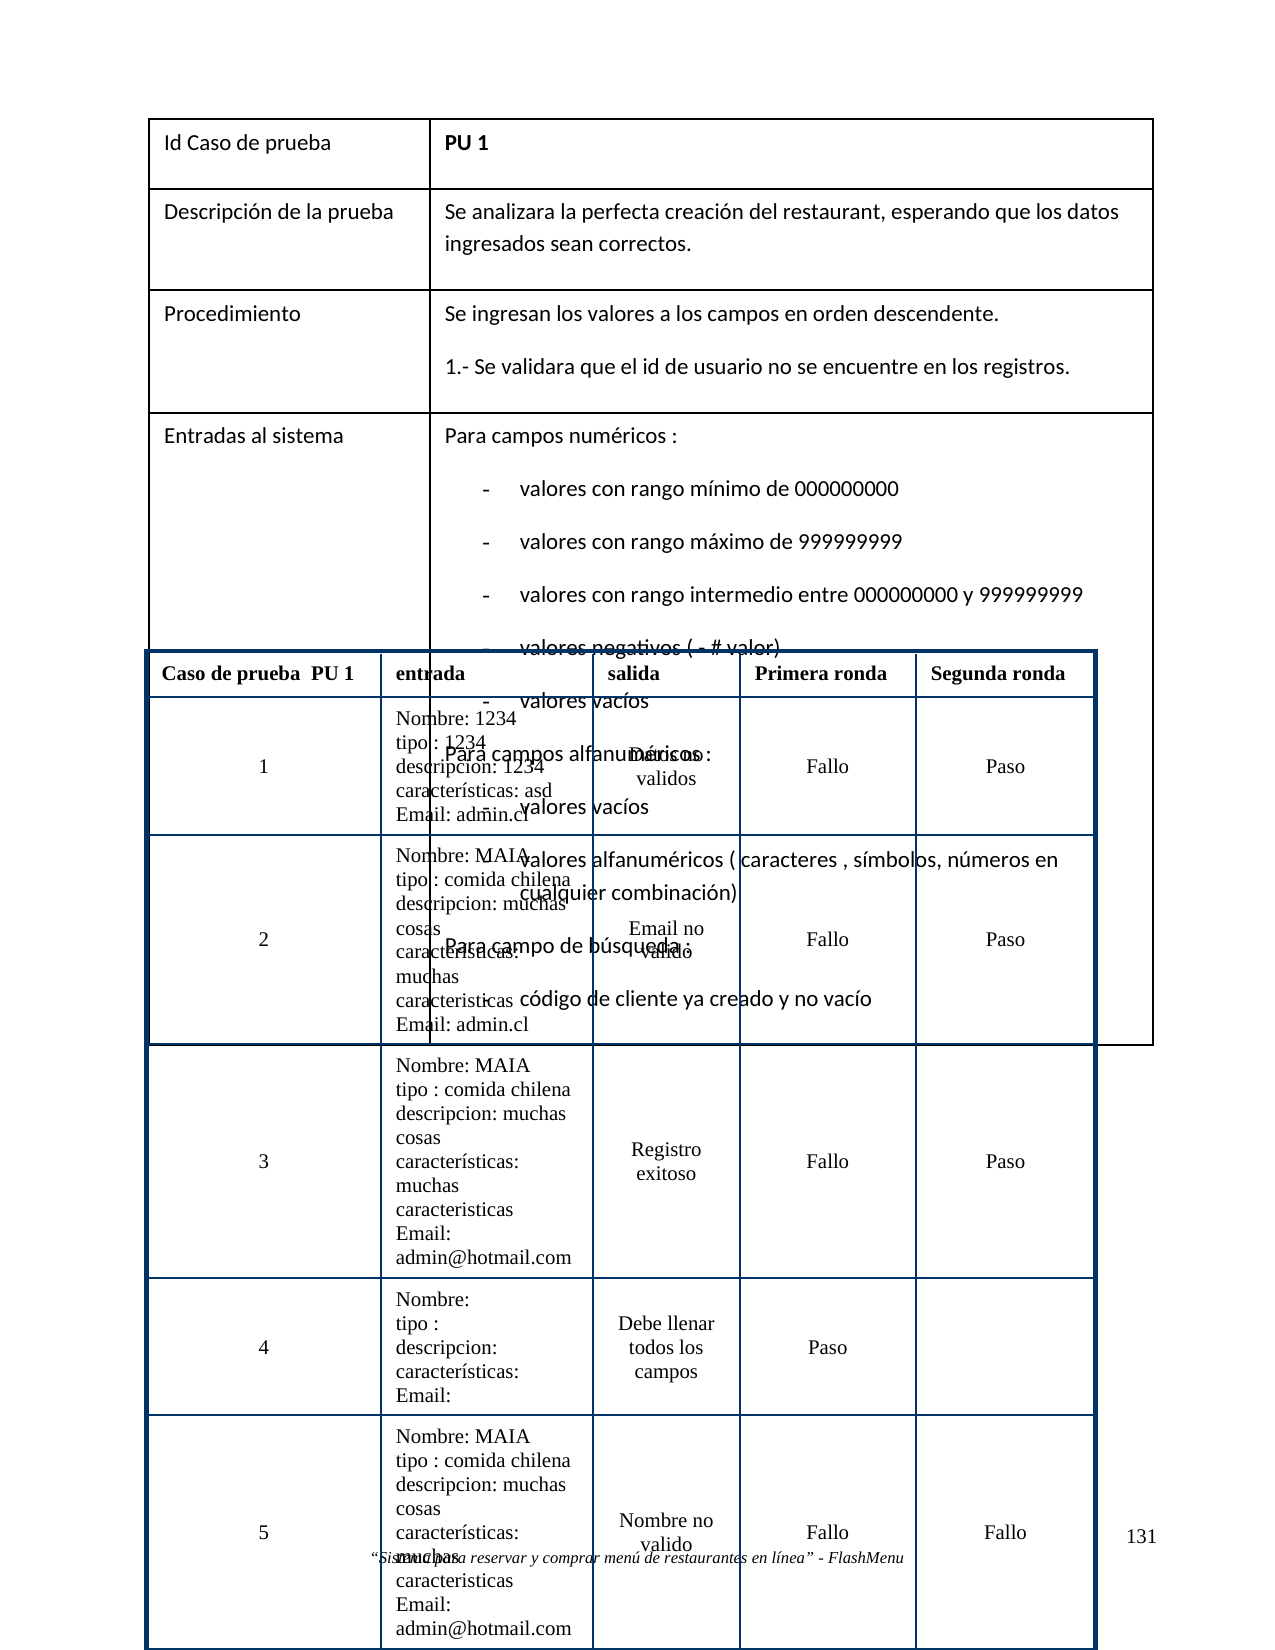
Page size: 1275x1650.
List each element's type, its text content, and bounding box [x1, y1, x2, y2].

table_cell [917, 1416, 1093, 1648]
table_cell Descripción de la prueba [150, 190, 429, 289]
table_header Segunda ronda [917, 653, 1093, 696]
table_cell Nombre: 1234 tipo : 1234 descripcion: 1234 características: asd Email: admin.cl [382, 698, 592, 834]
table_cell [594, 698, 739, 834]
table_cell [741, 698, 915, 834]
table_cell Para campos numéricos : valores con rango mínimo de 000000000 valores con rango máximo de 999999999 valores con rango intermedio entre 000000000 y 999999999 valores negativos ( - # valor) valores vacíos Para campos alfanuméricos : valores vacíos valores alfanuméricos ( caracteres , símbolos, números en cualquier combinación) Para campo de búsqueda : código de cliente ya creado y no vacío [431, 414, 1152, 1044]
table_cell Procedimiento [150, 291, 429, 412]
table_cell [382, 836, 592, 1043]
table_header salida [594, 653, 739, 696]
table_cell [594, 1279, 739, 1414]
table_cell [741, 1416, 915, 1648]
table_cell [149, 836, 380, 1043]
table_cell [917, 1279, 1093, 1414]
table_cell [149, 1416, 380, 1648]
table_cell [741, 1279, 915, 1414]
table_header entrada [382, 653, 593, 696]
table_header Primera ronda [741, 653, 916, 696]
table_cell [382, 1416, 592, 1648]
table_cell 1 [149, 698, 380, 834]
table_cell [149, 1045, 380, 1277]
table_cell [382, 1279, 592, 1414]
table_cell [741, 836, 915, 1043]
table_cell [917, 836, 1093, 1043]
table_header Caso de prueba PU 1 [149, 653, 381, 696]
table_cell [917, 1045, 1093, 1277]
table_cell Entradas al sistema [150, 414, 429, 649]
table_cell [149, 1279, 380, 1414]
table_cell Se analizara la perfecta creación del restaurant, esperando que los datos ingresados sean correctos. [431, 190, 1152, 289]
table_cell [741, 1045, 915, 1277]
table_cell Se ingresan los valores a los campos en orden descendente. 1.- Se validara que el id de usuario no se encuentre en los registros. [431, 291, 1152, 412]
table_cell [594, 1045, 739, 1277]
table_header PU 1 [431, 120, 1152, 188]
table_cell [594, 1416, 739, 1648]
table_header Id Caso de prueba [150, 120, 429, 188]
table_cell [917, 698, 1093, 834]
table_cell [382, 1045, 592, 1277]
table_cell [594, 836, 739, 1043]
